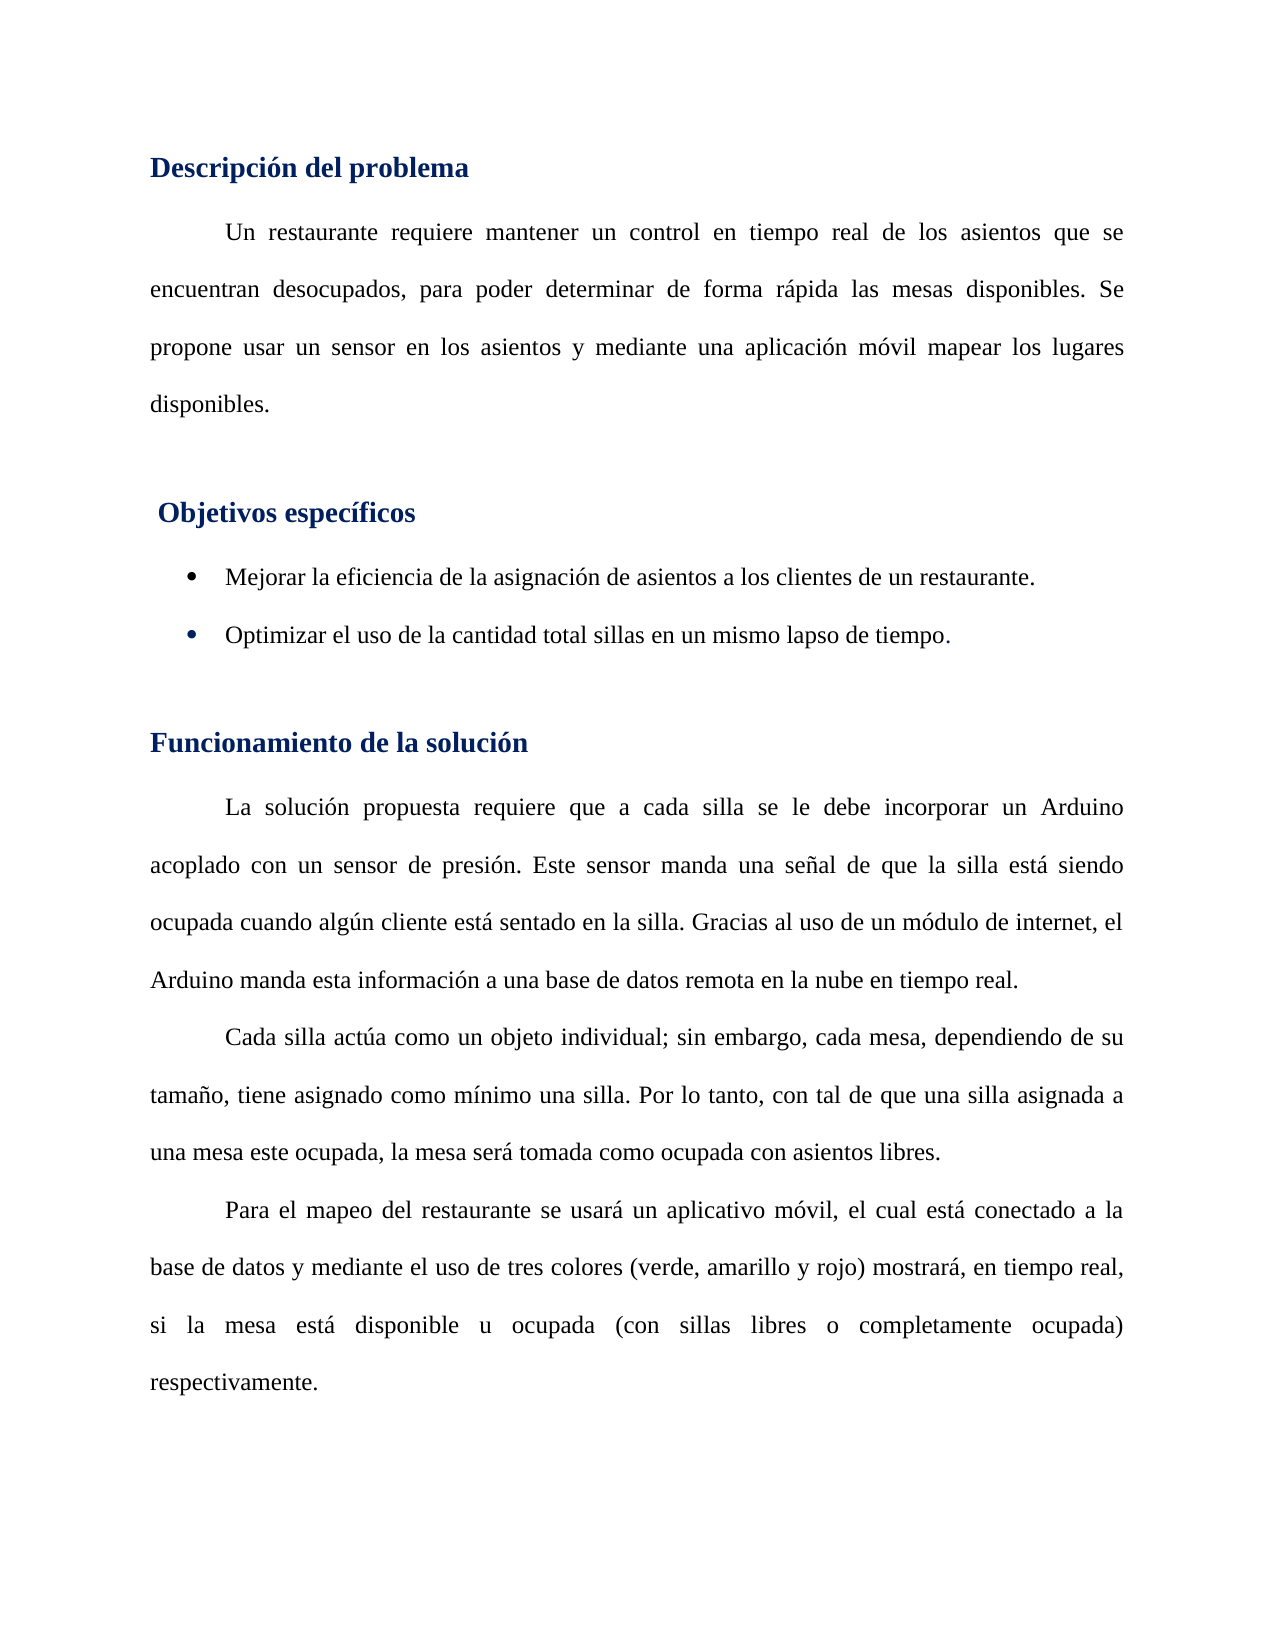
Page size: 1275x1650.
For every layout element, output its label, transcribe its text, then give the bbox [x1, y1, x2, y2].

subtitle Objetivos específicos [150, 495, 1125, 529]
subtitle Cada silla actúa como un objeto individual; sin embargo, cada mesa, dependiendo de su tamaño, tiene asignado como mínimo una silla. Por lo tanto, con tal de que una silla asignada a una mesa este ocupada, la mesa será tomada como ocupada con asientos libres. [150, 1022, 1125, 1166]
subtitle Para el mapeo del restaurante se usará un aplicativo móvil, el cual está conectado a la base de datos y mediante el uso de tres colores (verde, amarillo y rojo) mostrará, en tiempo real, si la mesa está disponible u ocupada (con sillas libres o completamente ocupada) respectivamente. [150, 1195, 1125, 1396]
subtitle Mejorar la eficiencia de la asignación de asientos a los clientes de un restaurante. [187, 562, 1125, 591]
subtitle Funcionamiento de la solución [150, 725, 1125, 759]
subtitle Descripción del problema [150, 150, 1125, 183]
subtitle Optimizar el uso de la cantidad total sillas en un mismo lapso de tiempo. [187, 620, 1125, 648]
subtitle Un restaurante requiere mantener un control en tiempo real de los asientos que se encuentran desocupados, para poder determinar de forma rápida las mesas disponibles. Se propone usar un sensor en los asientos y mediante una aplicación móvil mapear los lugares disponibles. [150, 217, 1125, 418]
subtitle La solución propuesta requiere que a cada silla se le debe incorporar un Arduino acoplado con un sensor de presión. Este sensor manda una señal de que la silla está siendo ocupada cuando algún cliente está sentado en la silla. Gracias al uso de un módulo de internet, el Arduino manda esta información a una base de datos remota en la nube en tiempo real. [150, 792, 1125, 994]
